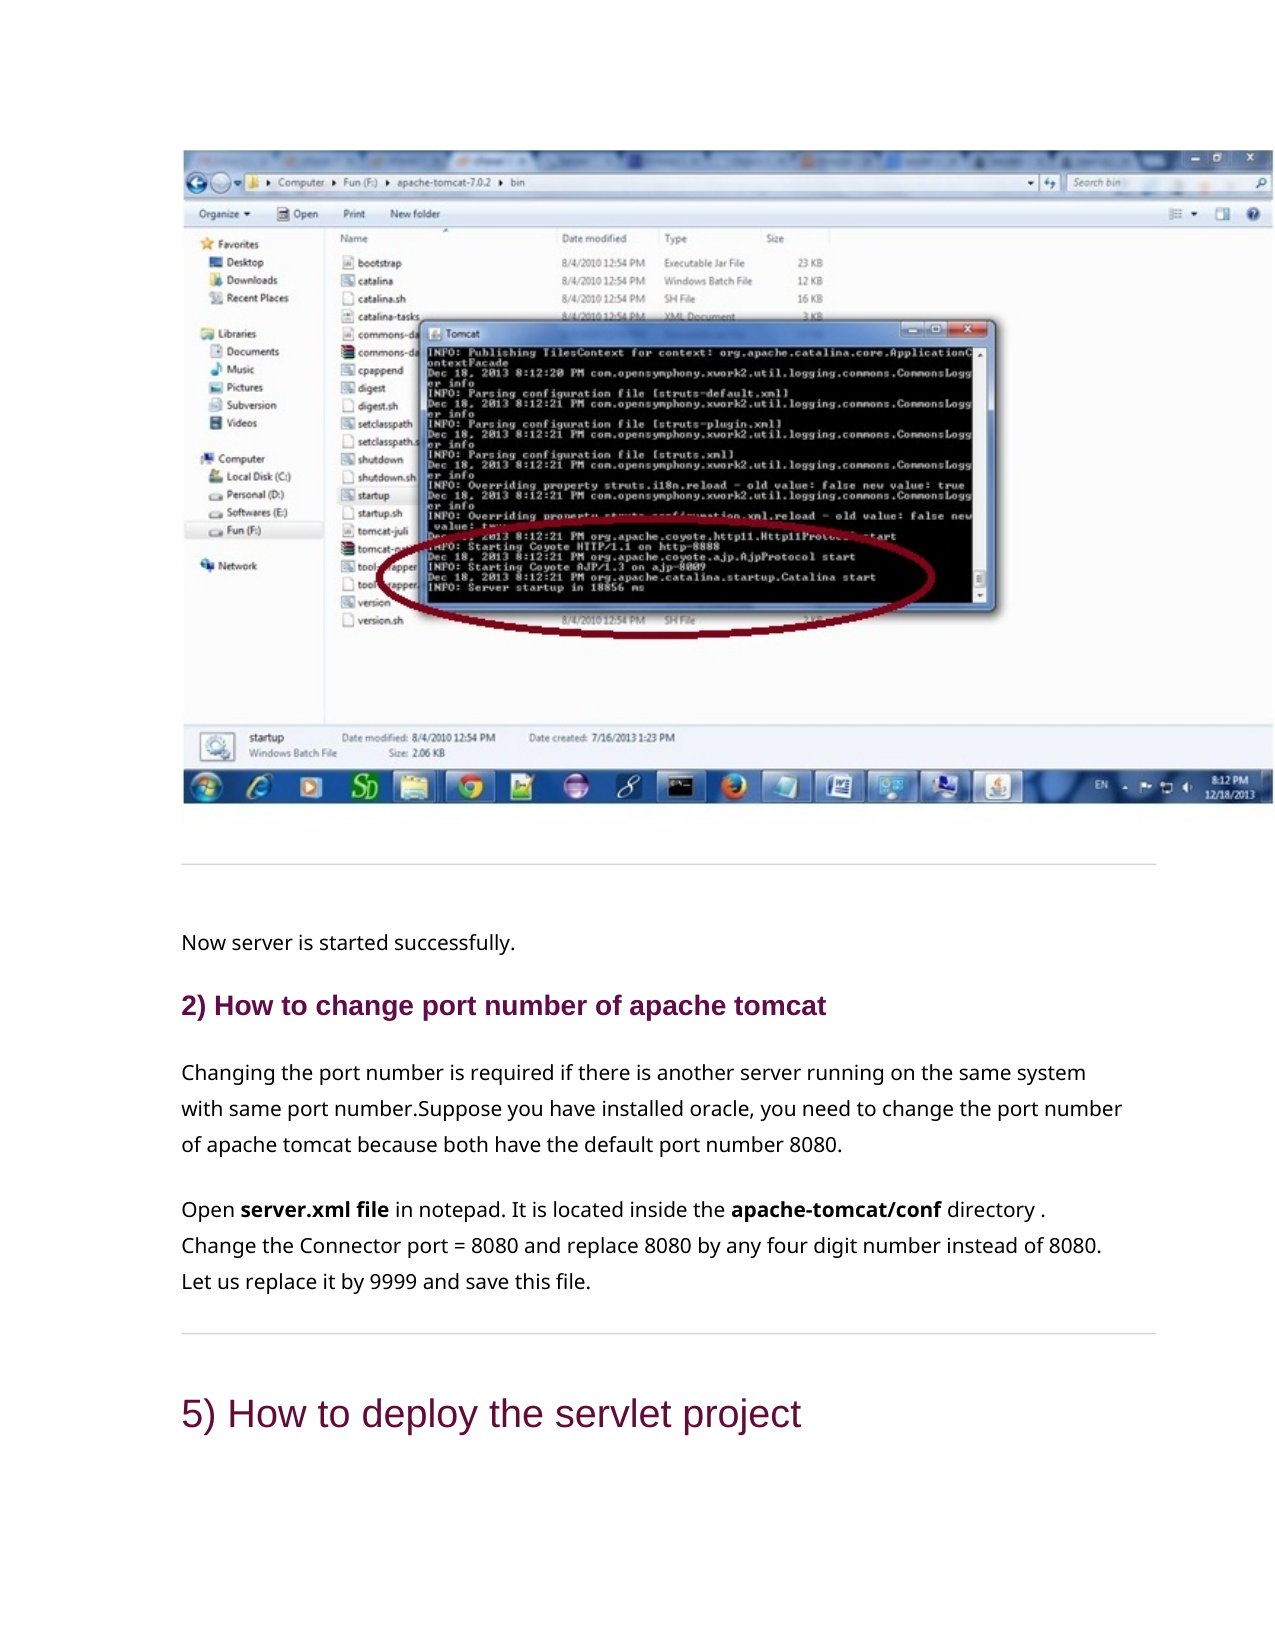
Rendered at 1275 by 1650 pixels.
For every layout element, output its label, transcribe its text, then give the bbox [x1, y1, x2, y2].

text Now server is started successfully. [181, 921, 1125, 957]
picture [181, 150, 1275, 827]
text Changing the port number is required if there is another server running on the same system with same port number.Suppose you have installed oracle, you need to change the port number of apache tomcat because both have the default port number 8080. [181, 1051, 1125, 1159]
subtitle 5) How to deploy the servlet project [181, 1390, 1125, 1436]
text Open server.xml file in notepad. It is located inside the apache-tomcat/conf directory . Change the Connector port = 8080 and replace 8080 by any four digit number instead of 8080. Let us replace it by 9999 and save this file. [181, 1188, 1125, 1296]
subtitle 2) How to change port number of apache tomcat [181, 986, 1125, 1022]
